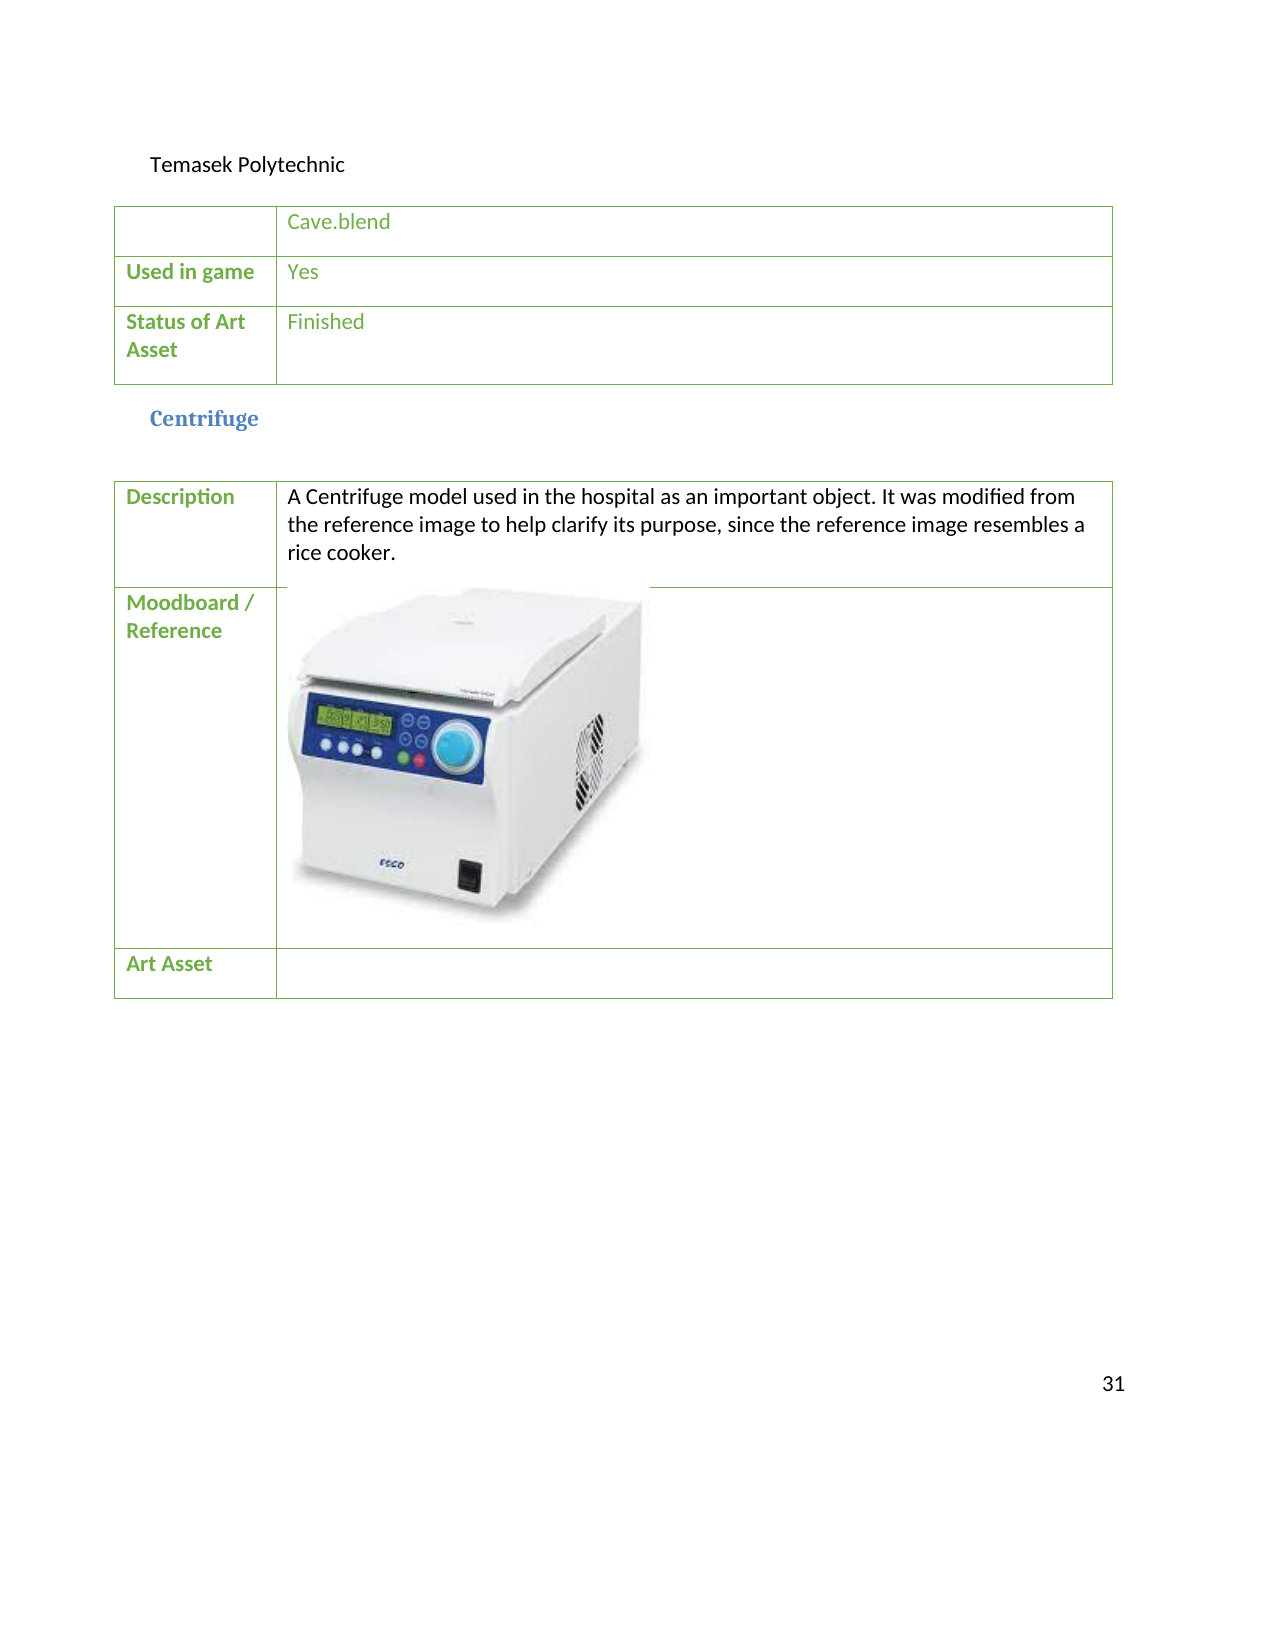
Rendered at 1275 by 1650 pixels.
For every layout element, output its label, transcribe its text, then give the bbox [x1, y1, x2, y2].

picture [287, 587, 650, 927]
subtitle Centrifuge [150, 406, 1125, 432]
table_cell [115, 207, 276, 256]
table_cell Used in game [115, 257, 276, 306]
table_header Description [115, 482, 276, 587]
table_cell Finished [277, 307, 1112, 384]
table_cell Moodboard / Reference [115, 588, 276, 948]
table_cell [277, 207, 1112, 256]
table_cell Art Asset [115, 949, 276, 998]
table_cell [277, 588, 1112, 948]
table_header A Centrifuge model used in the hospital as an important object. It was modified from the reference image to help clarify its purpose, since the reference image resembles a rice cooker. [277, 482, 1112, 587]
table_cell Yes [277, 257, 1112, 306]
table_cell [277, 949, 1112, 998]
table_cell Status of Art Asset [115, 307, 276, 384]
